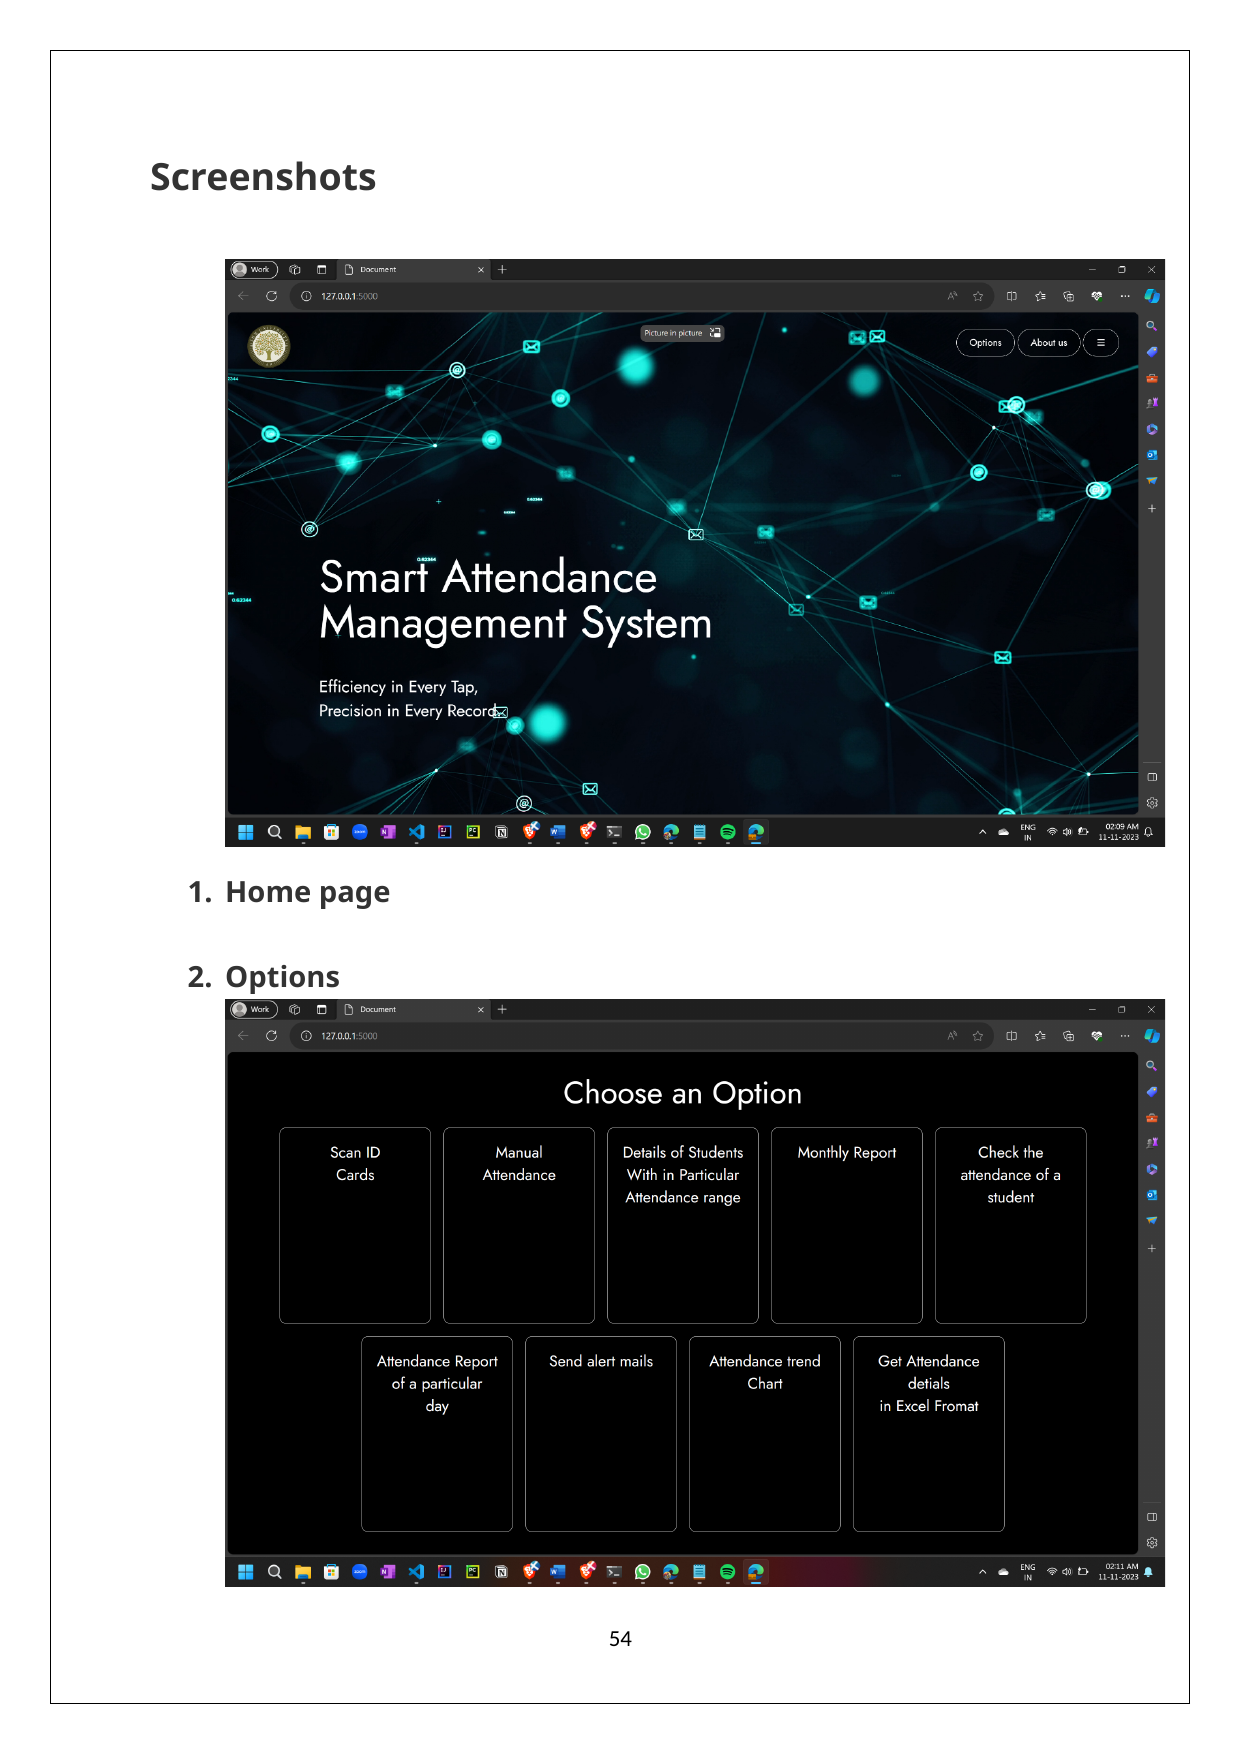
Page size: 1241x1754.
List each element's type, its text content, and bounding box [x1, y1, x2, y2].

text Screenshots [150, 150, 1090, 201]
picture [225, 999, 1166, 1587]
picture [225, 259, 1166, 847]
list Options [187, 956, 1090, 996]
